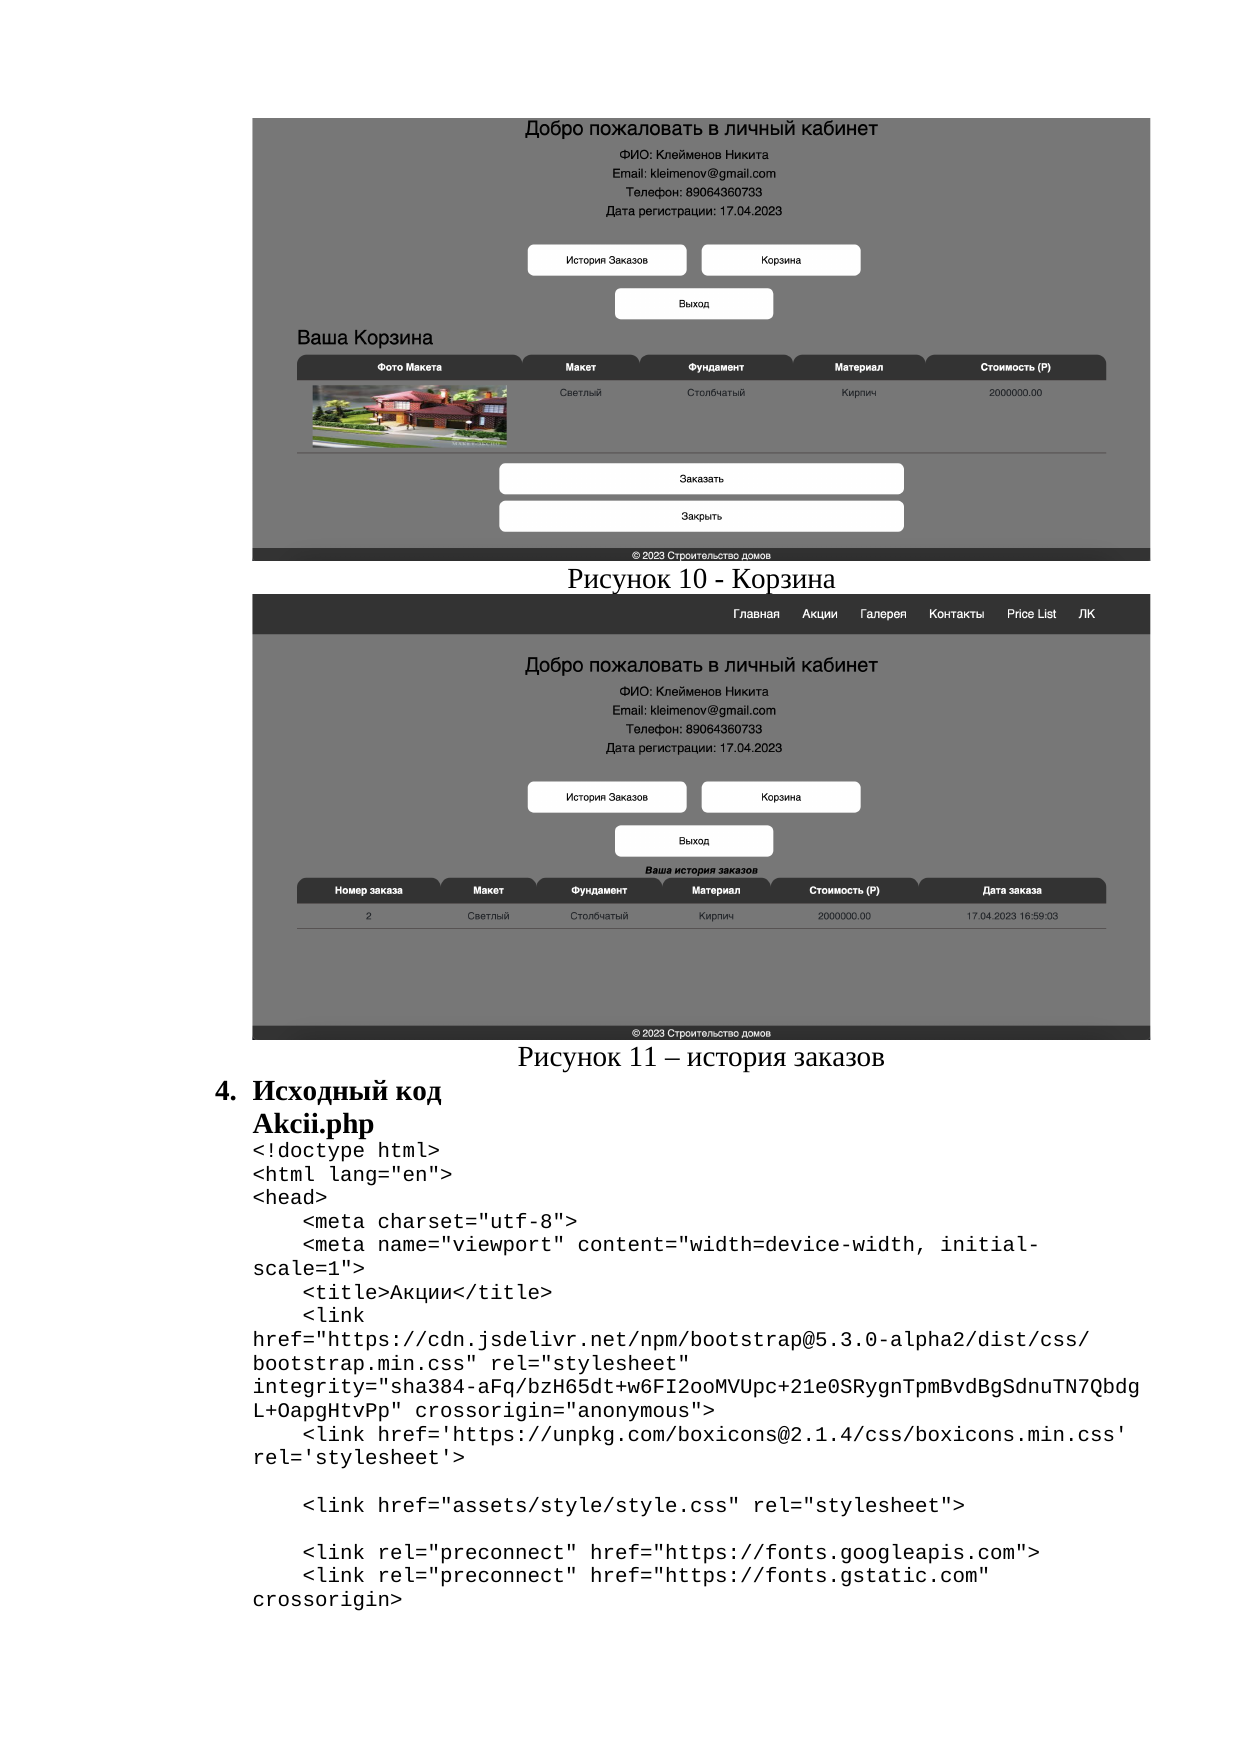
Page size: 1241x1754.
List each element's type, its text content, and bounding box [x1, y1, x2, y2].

text Рисунок 11 – история заказов [251, 1039, 1152, 1073]
picture [252, 594, 1151, 1040]
text Рисунок 10 - Корзина [251, 561, 1152, 594]
list Исходный код [215, 1073, 1152, 1106]
list Akcii.php [252, 1106, 1152, 1140]
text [252, 1140, 1152, 1613]
picture [252, 118, 1151, 561]
